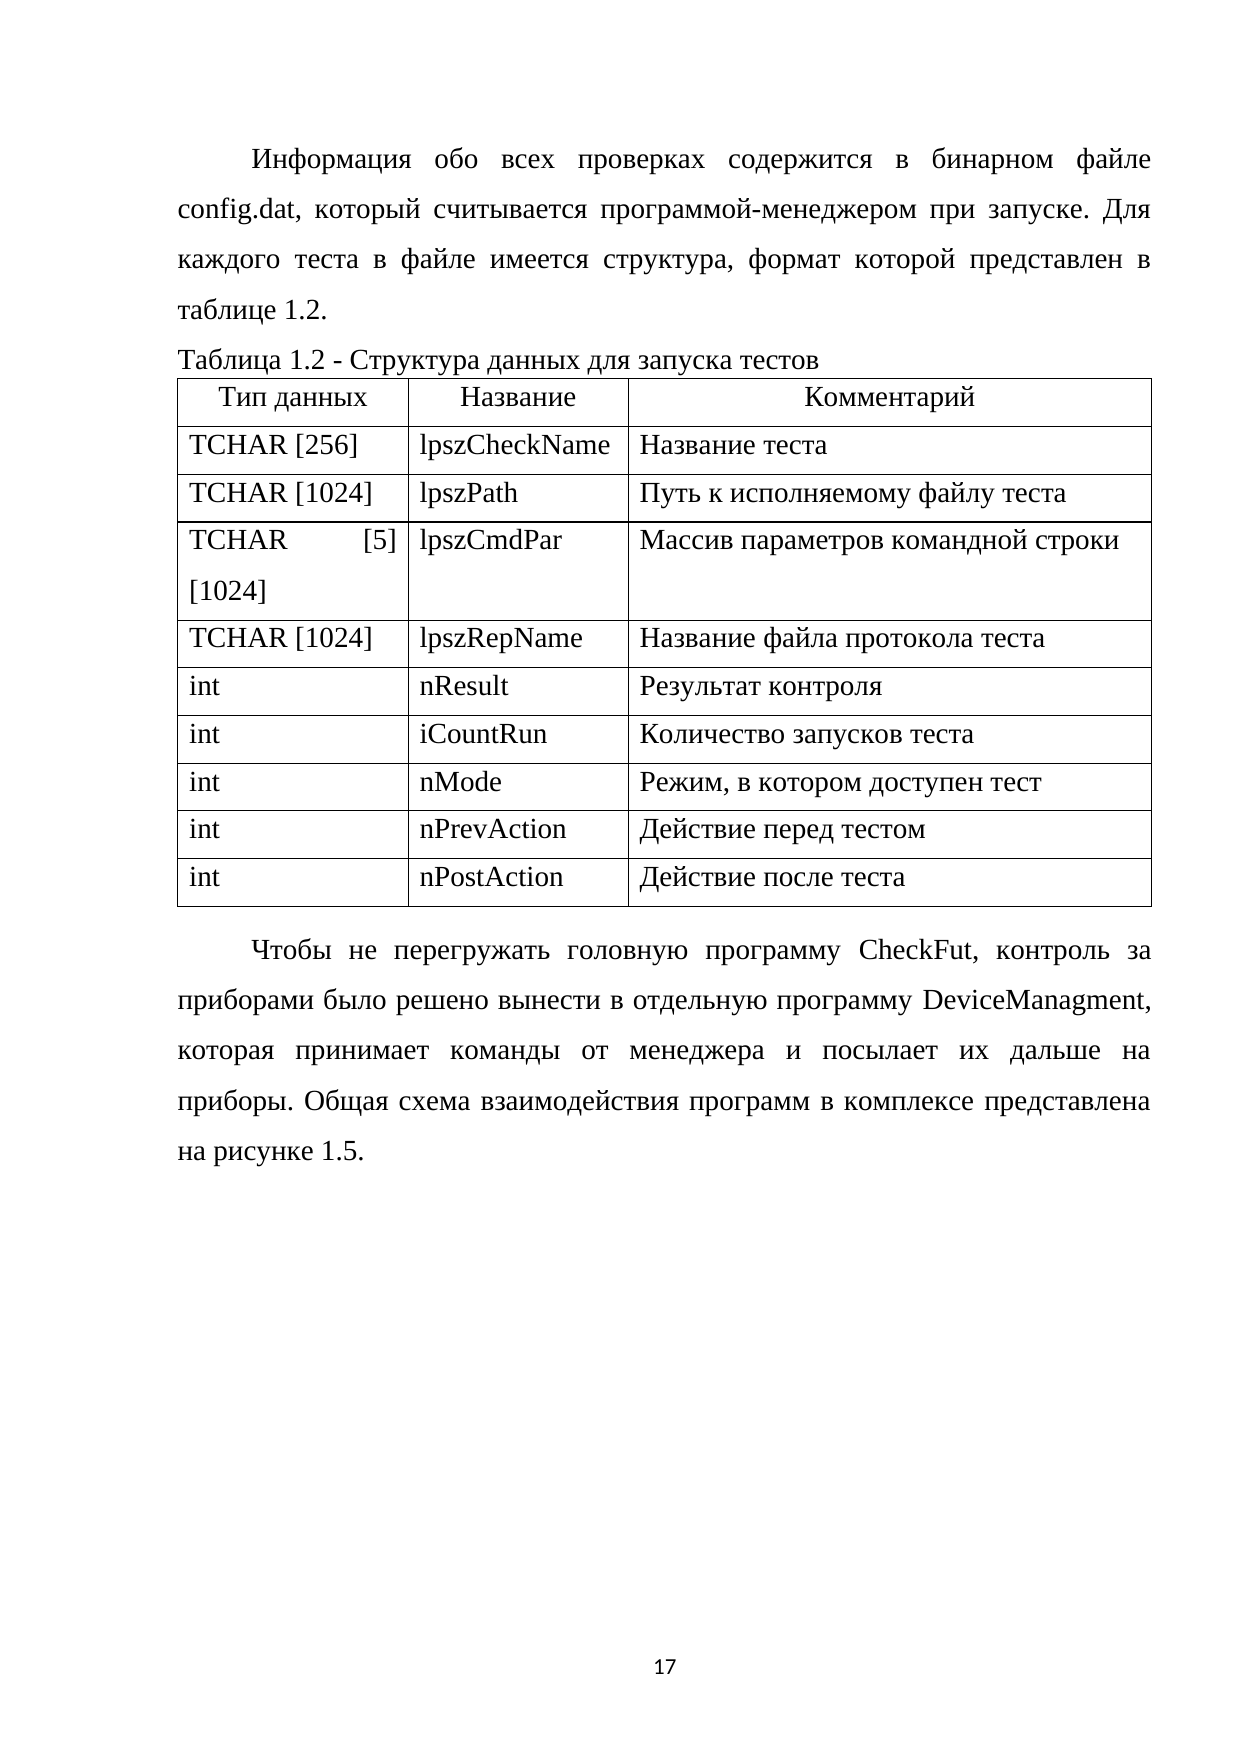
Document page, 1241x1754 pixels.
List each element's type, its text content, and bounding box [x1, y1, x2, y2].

text Информация обо всех проверках содержится в бинарном файле config.dat, который считывается программой-менеджером при запуске. Для каждого теста в файле имеется структура, формат которой представлен в таблице 1.2. [177, 141, 1152, 325]
table_cell int [178, 716, 408, 763]
table_cell int [178, 668, 408, 715]
table_cell Режим, в котором доступен тест [629, 764, 1151, 810]
table_cell iCountRun [409, 716, 628, 763]
table_header Комментарий [629, 379, 1151, 426]
table_cell Результат контроля [629, 668, 1151, 715]
table_cell TCHAR [1024] [178, 475, 408, 521]
table_cell TCHAR [256] [178, 427, 408, 474]
table_cell lpszPath [409, 475, 628, 521]
table_cell nMode [409, 764, 628, 810]
table_cell lpszCheckName [409, 427, 628, 474]
table_cell TCHAR [1024] [178, 621, 408, 667]
table_cell lpszRepName [409, 621, 628, 667]
table_header Тип данных [178, 379, 408, 426]
table_header Название [409, 379, 628, 426]
table_cell nPostAction [409, 859, 628, 906]
table_cell int [178, 764, 408, 810]
table_cell Действие перед тестом [629, 811, 1151, 858]
table_cell Действие после теста [629, 859, 1151, 906]
table_cell nResult [409, 668, 628, 715]
table_cell int [178, 811, 408, 858]
table_cell Название теста [629, 427, 1151, 474]
table_cell TCHAR [5][1024] [178, 523, 408, 619]
table_cell lpszCmdPar [409, 523, 628, 619]
text Чтобы не перегружать головную программу CheckFut, контроль за приборами было решено вынести в отдельную программу DeviceManagment, которая принимает команды от менеджера и посылает их дальше на приборы. Общая схема взаимодействия программ в комплексе представлена на рисунке 1.5. [177, 932, 1152, 1167]
table_cell int [178, 859, 408, 906]
table_cell Путь к исполняемому файлу теста [629, 475, 1151, 521]
text Таблица 1.2 - Структура данных для запуска тестов [177, 342, 1152, 376]
table_cell Массив параметров командной строки [629, 523, 1151, 619]
table_cell Название файла протокола теста [629, 621, 1151, 667]
table_cell nPrevAction [409, 811, 628, 858]
table_cell Количество запусков теста [629, 716, 1151, 763]
